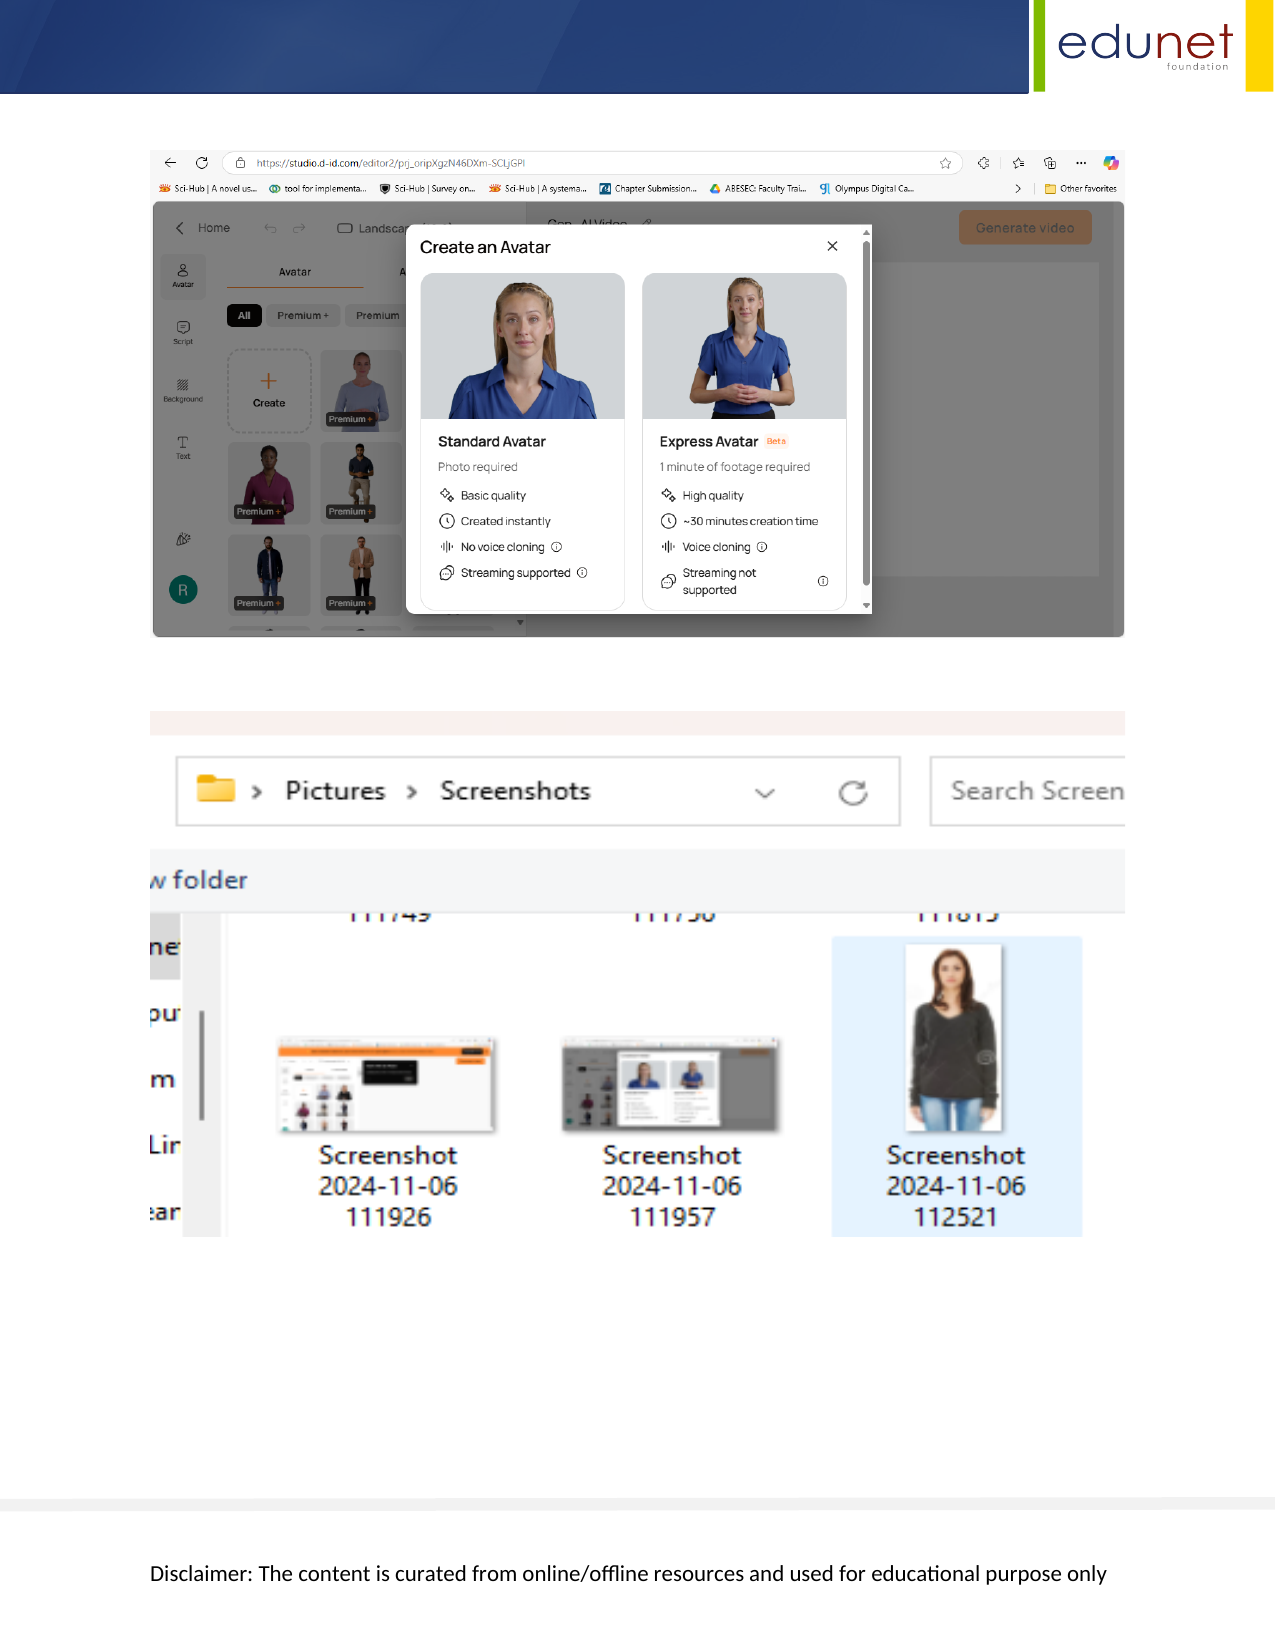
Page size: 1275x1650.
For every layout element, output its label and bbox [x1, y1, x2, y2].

picture [150, 150, 1125, 638]
picture [150, 711, 1125, 1237]
picture [1051, 17, 1241, 76]
